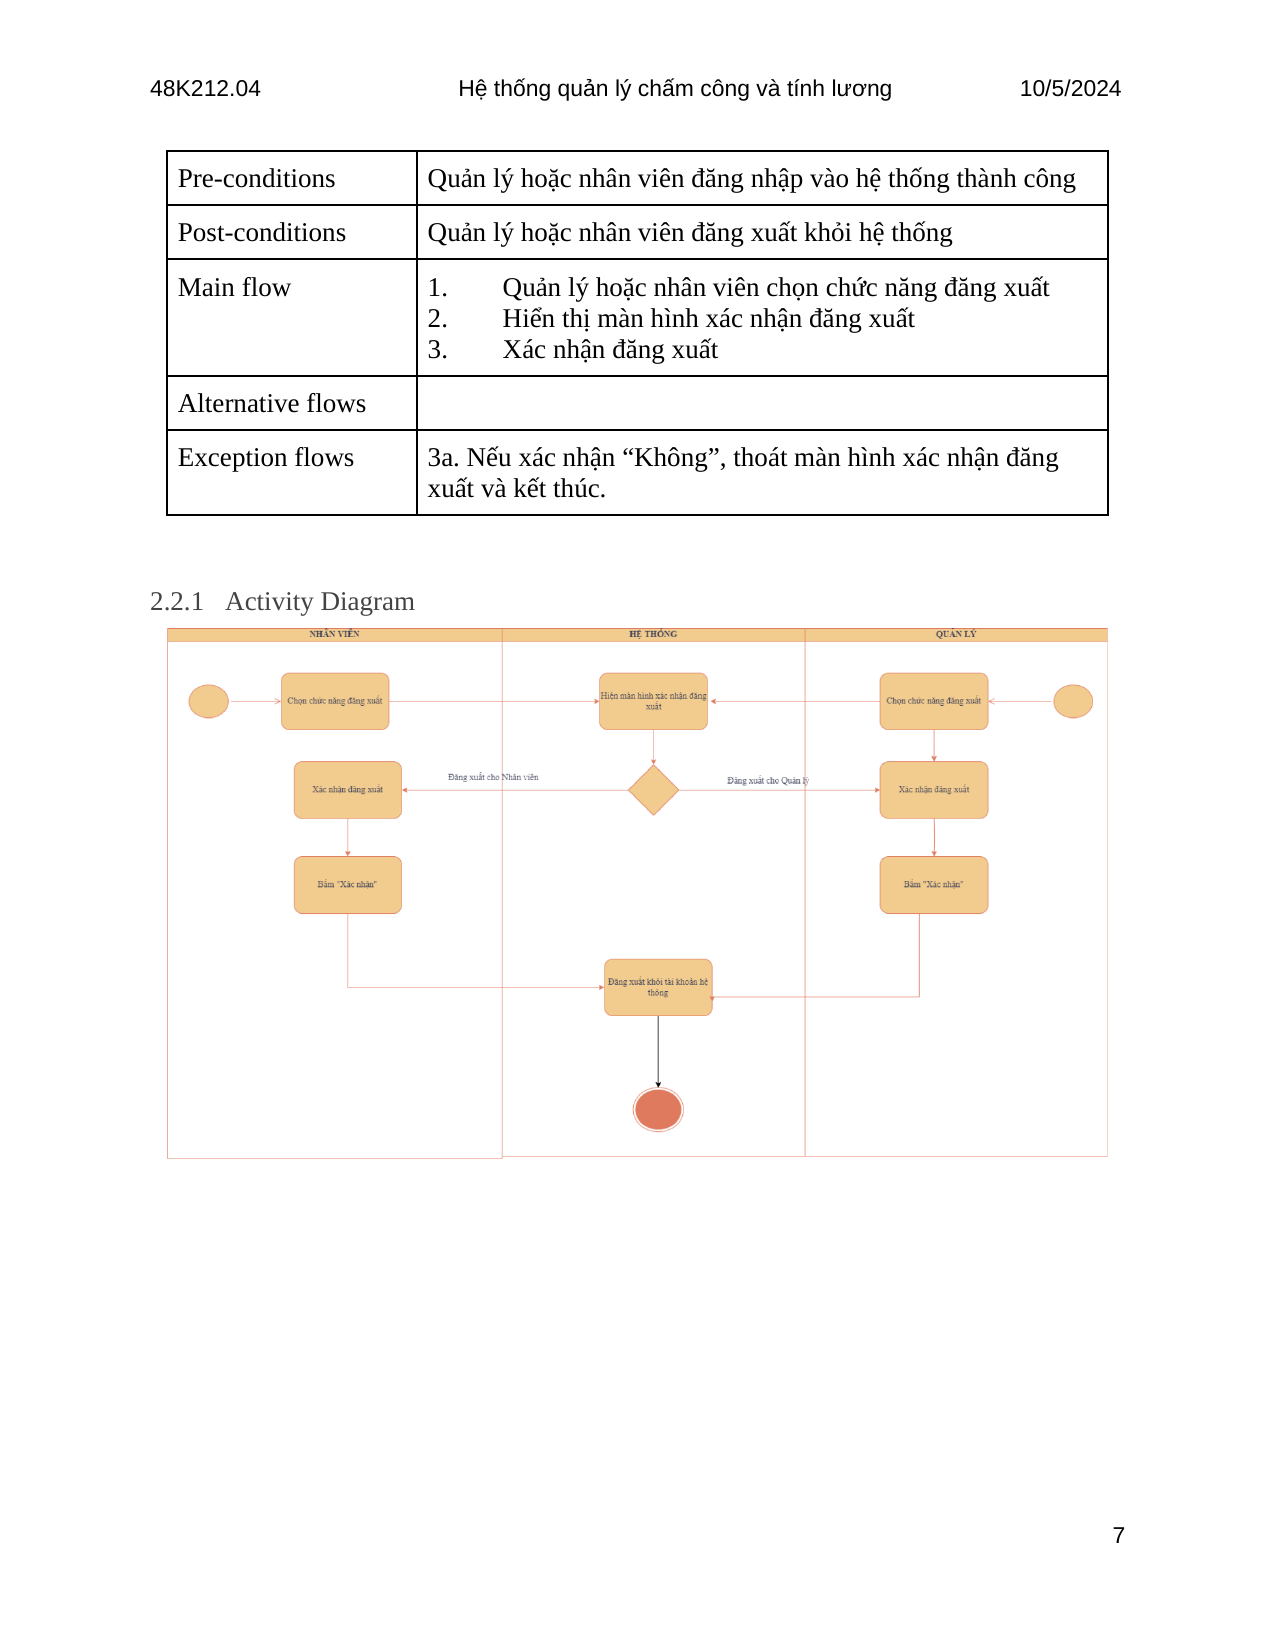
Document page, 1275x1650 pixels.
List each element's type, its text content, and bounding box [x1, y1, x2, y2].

table_cell Exception flows [168, 431, 416, 514]
picture [167, 628, 1108, 1159]
table_cell Quản lý hoặc nhân viên đăng xuất khỏi hệ thống [418, 206, 1107, 258]
table_cell Quản lý hoặc nhân viên chọn chức năng đăng xuất Hiển thị màn hình xác nhận đăng xuất Xác nhận đăng xuất [418, 260, 1107, 374]
table_cell Post-conditions [168, 206, 416, 258]
table_cell 3a. Nếu xác nhận “Không”, thoát màn hình xác nhận đăng xuất và kết thúc. [418, 431, 1107, 514]
subtitle Activity Diagram [150, 585, 1125, 616]
table_cell Alternative flows [168, 377, 416, 428]
table_cell [418, 377, 1107, 428]
table_cell Main flow [168, 260, 416, 374]
table_cell Quản lý hoặc nhân viên đăng nhập vào hệ thống thành công [418, 152, 1107, 204]
table_cell Pre-conditions [168, 152, 416, 204]
